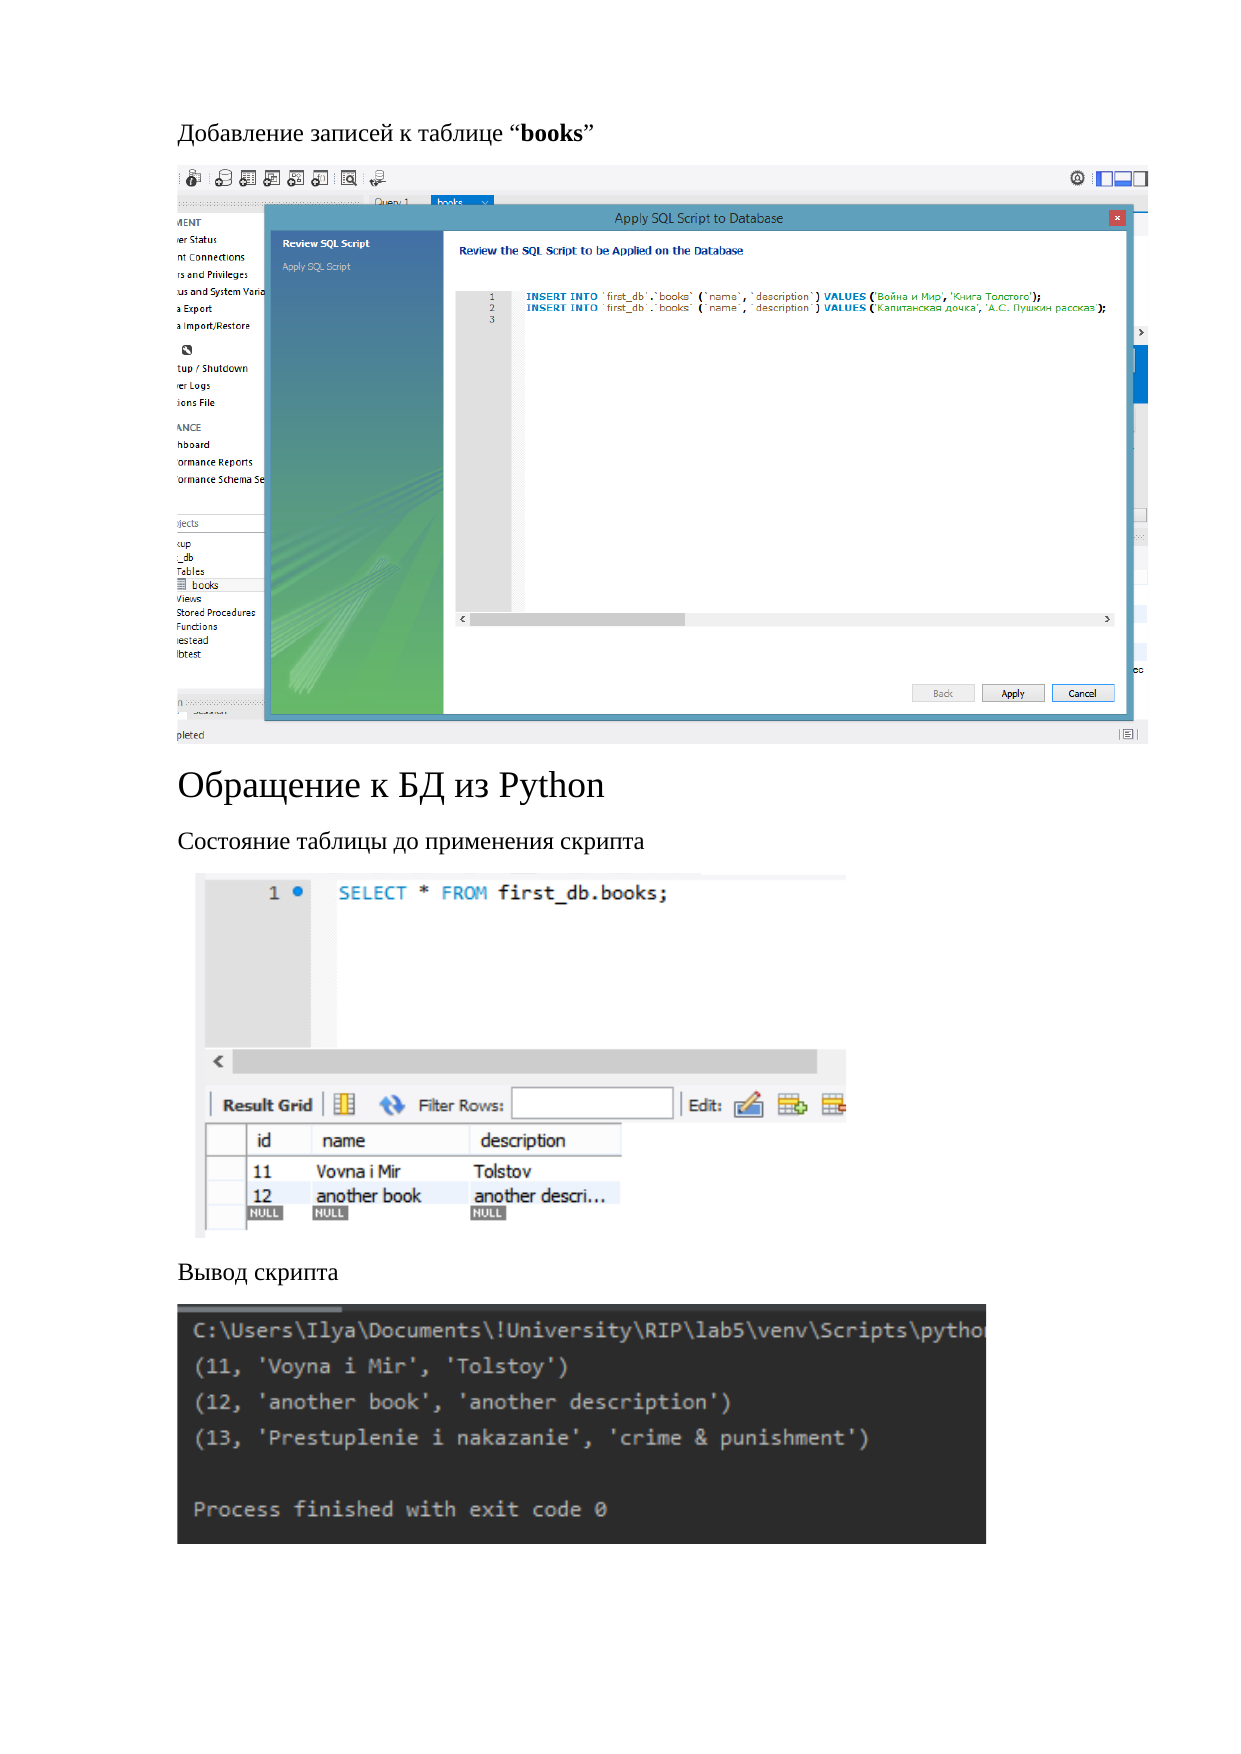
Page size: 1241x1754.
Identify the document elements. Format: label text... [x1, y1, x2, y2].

picture [177, 165, 1149, 744]
text Вывод скрипта [177, 1257, 1152, 1285]
picture [177, 873, 847, 1238]
text Обращение к БД из Python [177, 763, 1152, 806]
text Состояние таблицы до применения скрипта [177, 826, 1152, 855]
text Добавление записей к таблице “books” [177, 118, 1152, 147]
picture [177, 1304, 987, 1544]
